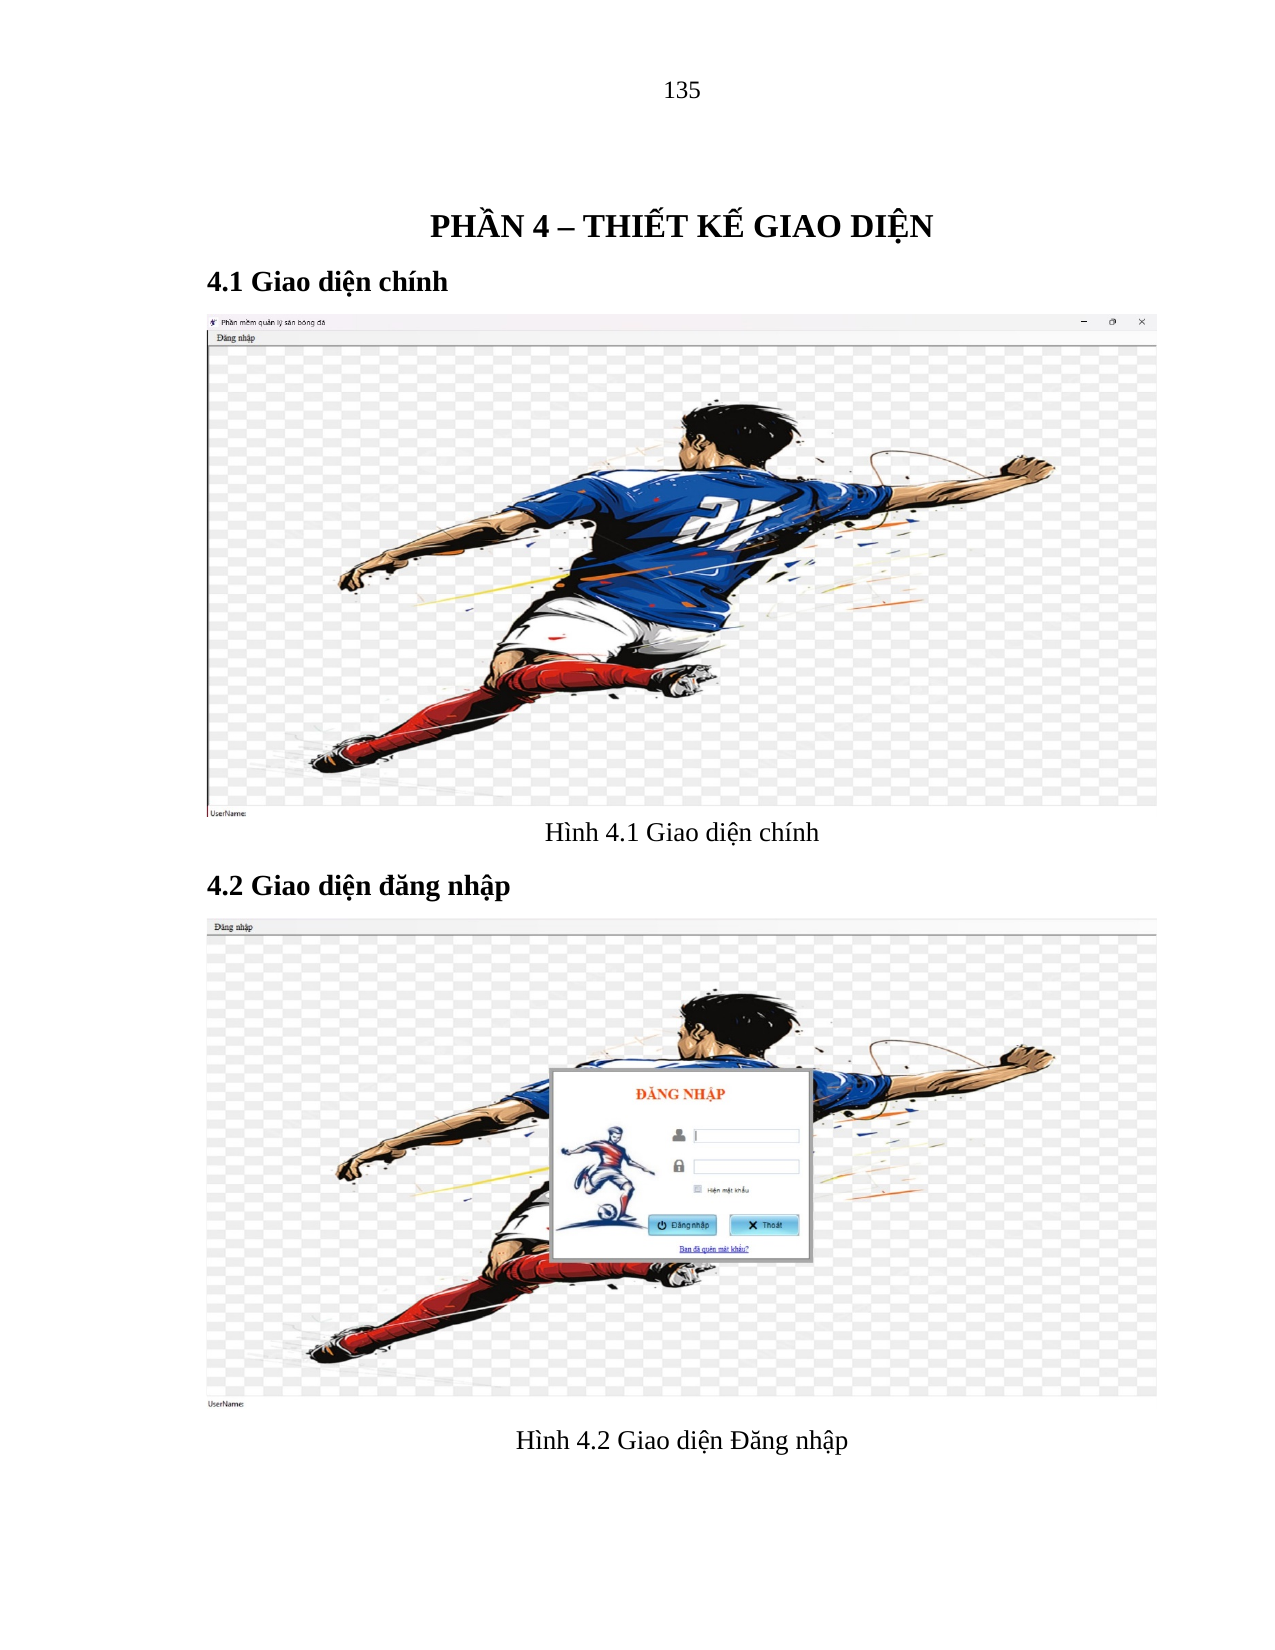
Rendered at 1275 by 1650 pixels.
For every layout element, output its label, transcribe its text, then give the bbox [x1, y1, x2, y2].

picture [206, 314, 1157, 817]
text Hình 4.2 Giao diện Đăng nhập [207, 1424, 1157, 1455]
text Hình 4.1 Giao diện chính [207, 817, 1157, 848]
picture [206, 918, 1157, 1409]
text PHẦN 4 – thiết kế giao diện [207, 207, 1157, 245]
text 4.1 Giao diện chính [207, 264, 1157, 298]
text 4.2 Giao diện đăng nhập [207, 868, 1157, 902]
